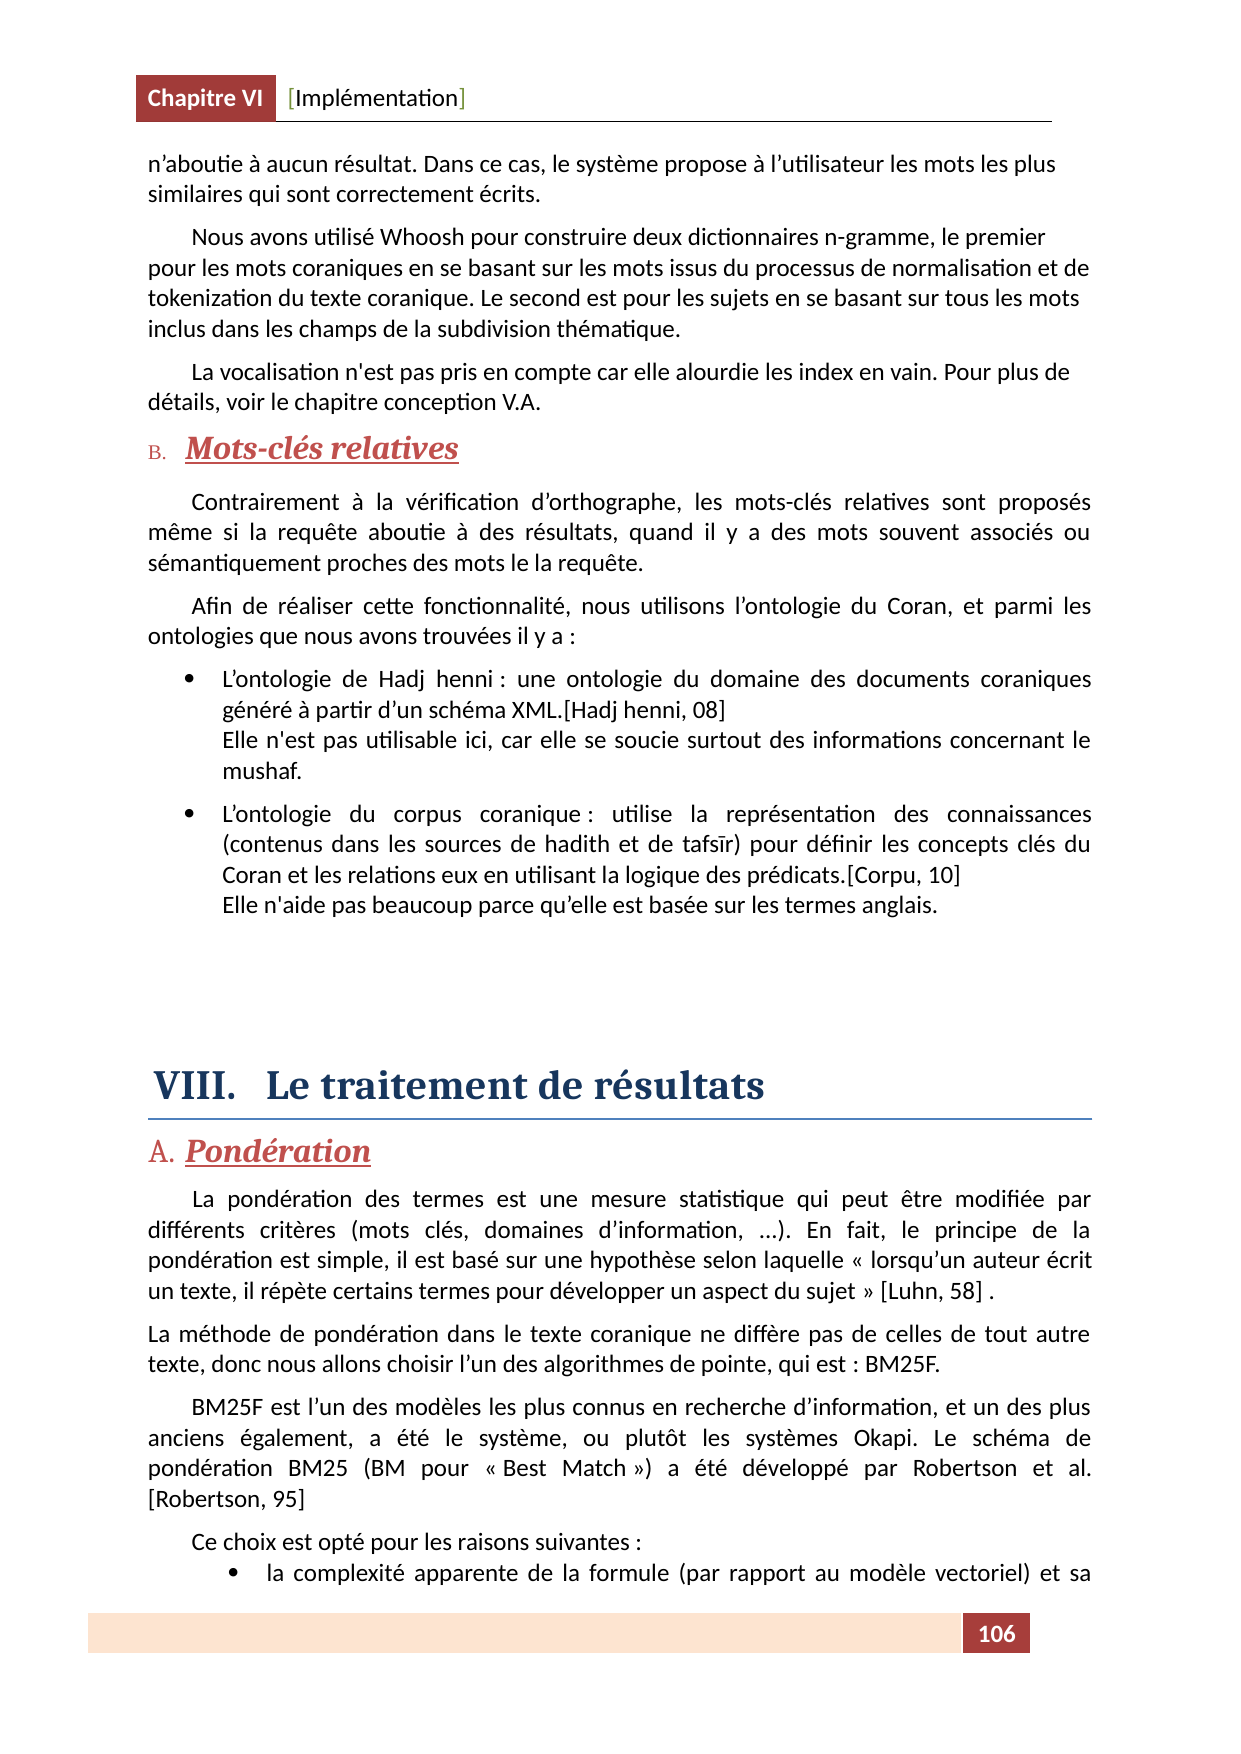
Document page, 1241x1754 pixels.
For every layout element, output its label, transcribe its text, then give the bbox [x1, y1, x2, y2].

text La pondération des termes est une mesure statistique qui peut être modifiée par différents critères (mots clés, domaines d’information, ...). En fait, le principe de la pondération est simple, il est basé sur une hypothèse selon laquelle « lorsqu’un auteur écrit un texte, il répète certains termes pour développer un aspect du sujet » . [148, 1183, 1092, 1306]
text Mots-clés relatives [148, 429, 1092, 468]
text Nous avons utilisé Whoosh pour construire deux dictionnaires n-gramme, le premier pour les mots coraniques en se basant sur les mots issus du processus de normalisation et de tokenization du texte coranique. Le second est pour les sujets en se basant sur tous les mots inclus dans les champs de la subdivision thématique. [148, 221, 1092, 343]
text Afin de réaliser cette fonctionnalité, nous utilisons l’ontologie du Coran, et parmi les ontologies que nous avons trouvées il y a : [148, 590, 1092, 651]
list L’ontologie de Hadj henni : une ontologie du domaine des documents coraniques généré à partir d’un schéma XML. Elle n'est pas utilisable ici, car elle se soucie surtout des informations concernant le mushaf. [185, 663, 1092, 786]
text Contrairement à la vérification d’orthographe, les mots-clés relatives sont proposés même si la requête aboutie à des résultats, quand il y a des mots souvent associés ou sémantiquement proches des mots le la requête. [148, 486, 1092, 577]
list L’ontologie du corpus coranique : utilise la représentation des connaissances (contenus dans les sources de hadith et de tafsīr) pour définir les concepts clés du Coran et les relations eux en utilisant la logique des prédicats. Elle n'aide pas beaucoup parce qu’elle est basée sur les termes anglais. [185, 798, 1092, 920]
text BM25F est l’un des modèles les plus connus en recherche d’information, et un des plus anciens également, a été le système, ou plutôt les systèmes Okapi. Le schéma de pondération BM25 (BM pour « Best Match ») a été développé par Robertson et al. [148, 1392, 1092, 1514]
text La vocalisation n'est pas pris en compte car elle alourdie les index en vain. Pour plus de détails, voir le chapitre conception V.A. [148, 356, 1092, 417]
text Ce choix est opté pour les raisons suivantes : [148, 1526, 1092, 1557]
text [148, 148, 1092, 209]
text La méthode de pondération dans le texte coranique ne diffère pas de celles de tout autre texte, donc nous allons choisir l’un des algorithmes de pointe, qui est : BM25F. [148, 1318, 1092, 1379]
text Le traitement de résultats [148, 1062, 1092, 1118]
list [229, 1557, 1092, 1587]
list Pondération [148, 1133, 1092, 1171]
